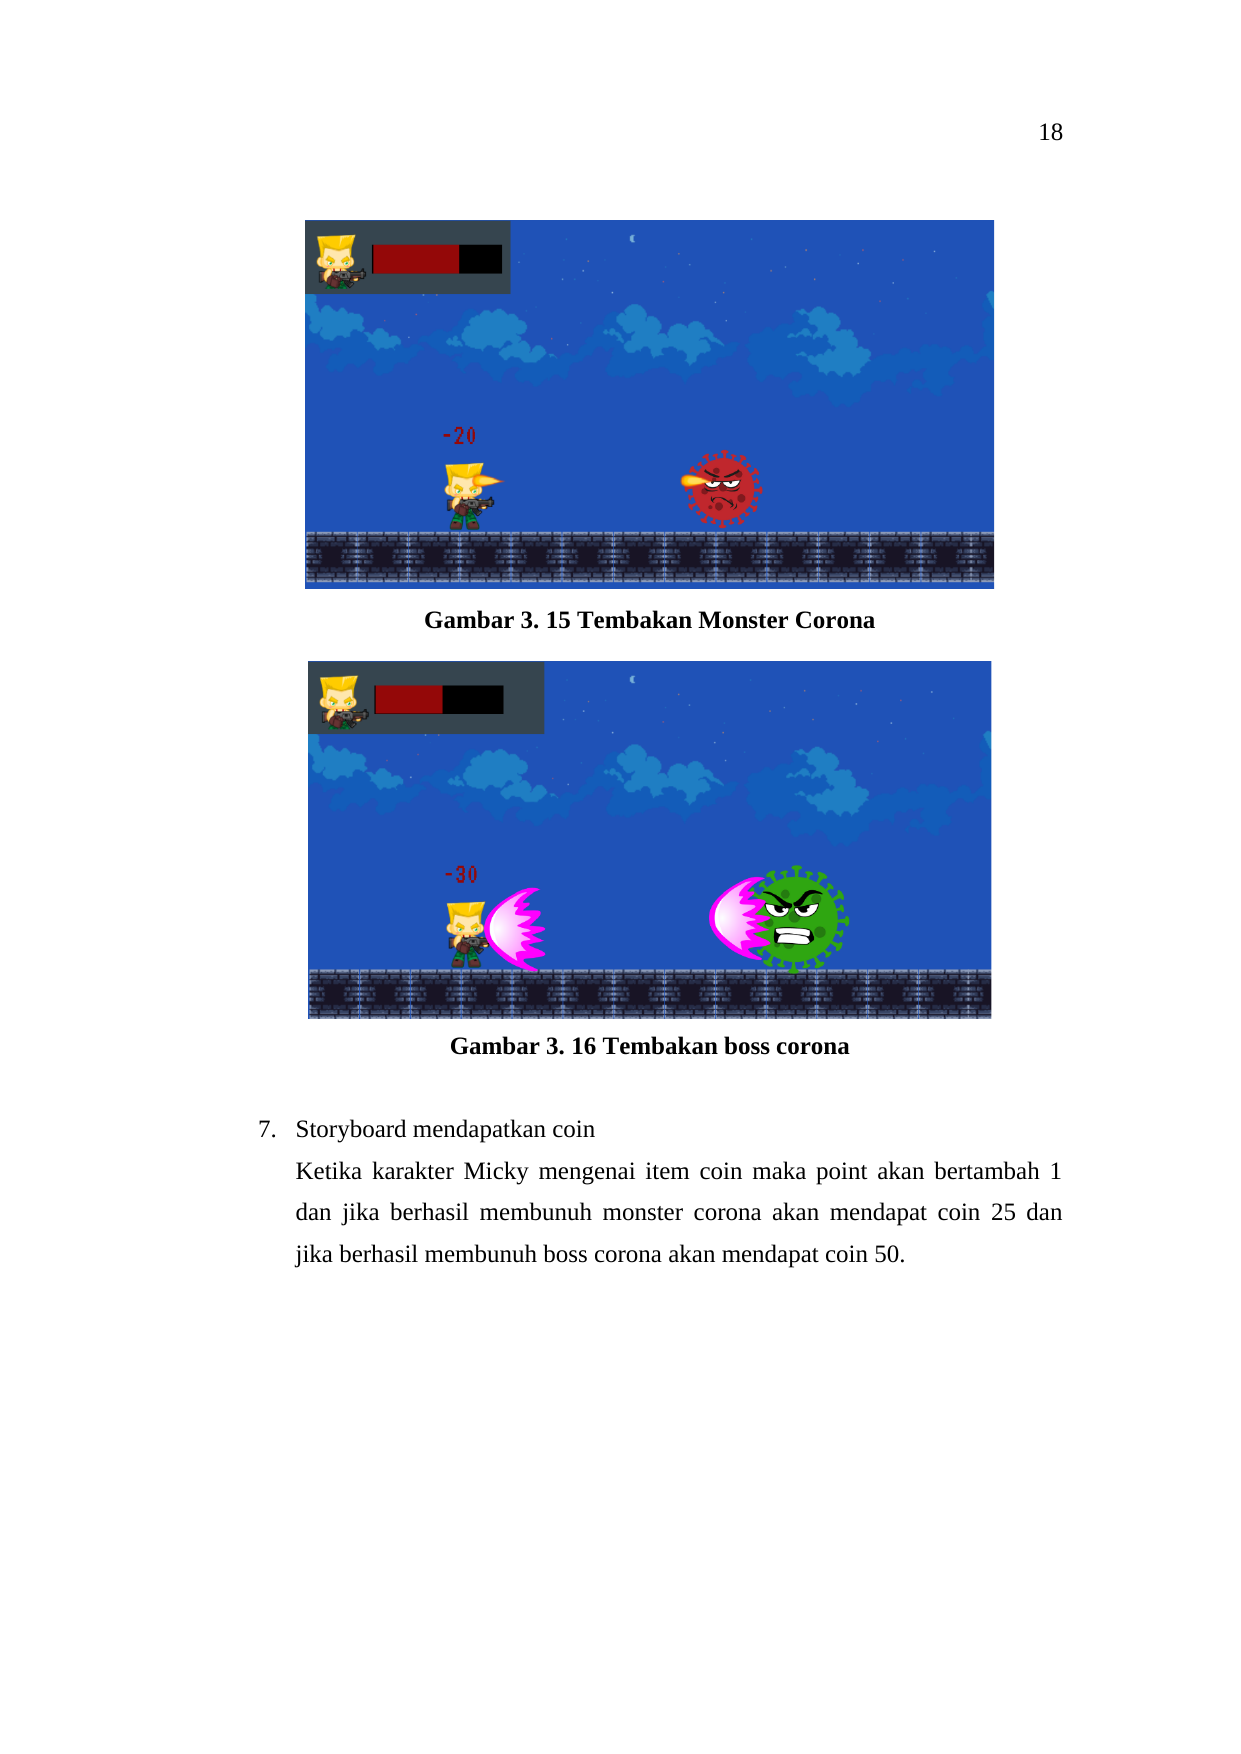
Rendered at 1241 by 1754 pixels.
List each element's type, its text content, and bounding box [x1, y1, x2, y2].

list Storyboard mendapatkan coin [258, 1115, 1063, 1143]
picture [308, 661, 992, 1019]
text Gambar 3. 15 Tembakan Monster Corona [236, 606, 1063, 633]
list Ketika karakter Micky mengenai item coin maka point akan bertambah 1 dan jika berhasil membunuh monster corona akan mendapat coin 25 dan jika berhasil membunuh boss corona akan mendapat coin 50. [295, 1157, 1063, 1268]
text Gambar 3. 16 Tembakan boss corona [236, 1032, 1063, 1060]
picture [305, 220, 995, 589]
